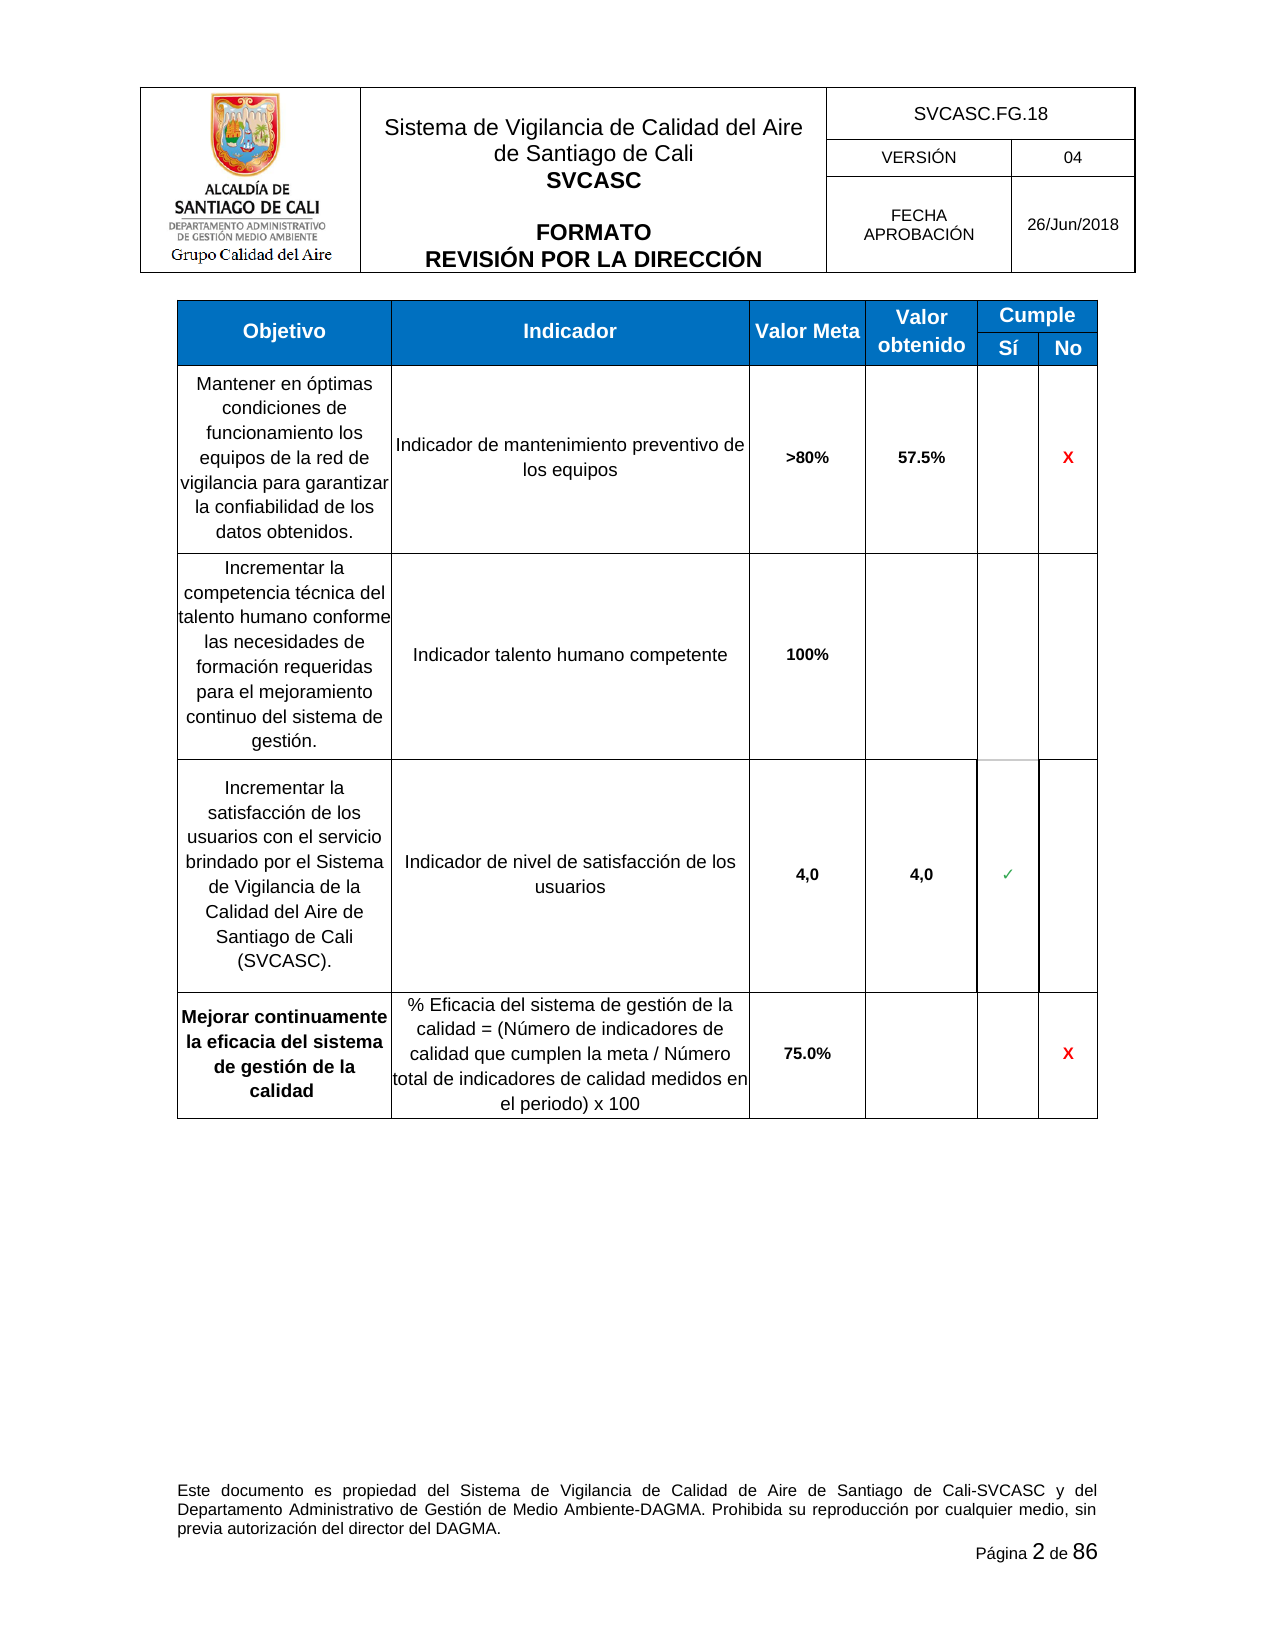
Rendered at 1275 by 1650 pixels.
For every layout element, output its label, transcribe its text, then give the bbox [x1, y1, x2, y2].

table_cell [1039, 554, 1097, 759]
table_cell Sí [978, 333, 1038, 365]
table_cell [978, 993, 1038, 1118]
table_cell Incrementar la satisfacción de los usuarios con el servicio brindado por el Sistema de Vigilancia de la Calidad del Aire de Santiago de Cali (SVCASC). [178, 760, 391, 992]
table_header Objetivo [178, 301, 391, 365]
table_cell [1040, 760, 1097, 992]
table_cell Mantener en óptimas condiciones de funcionamiento los equipos de la red de vigilancia para garantizar la confiabilidad de los datos obtenidos. [178, 366, 391, 553]
table_cell Incrementar la competencia técnica del talento humano conforme las necesidades de formación requeridas para el mejoramiento continuo del sistema de gestión. [178, 554, 391, 759]
table_cell X [1039, 993, 1097, 1118]
table_cell 75.0% [750, 993, 865, 1118]
table_cell 4,0 [866, 760, 976, 992]
table_cell Indicador de nivel de satisfacción de los usuarios [392, 760, 749, 992]
table_cell [978, 761, 1038, 992]
table_cell No [1039, 333, 1097, 365]
table_cell [978, 366, 1038, 553]
table_cell X [1039, 366, 1097, 553]
table_cell [866, 554, 977, 759]
table_cell Indicador de mantenimiento preventivo de los equipos [392, 366, 749, 553]
table_header Valor Meta [750, 301, 865, 365]
table_cell % Eficacia del sistema de gestión de la calidad = (Número de indicadores de calidad que cumplen la meta / Número total de indicadores de calidad medidos en el periodo) x 100 [392, 993, 749, 1118]
table_header Indicador [392, 301, 749, 365]
table_cell [978, 554, 1038, 759]
table_header Valor obtenido [866, 301, 977, 365]
table_cell Mejorar continuamente la eficacia del sistema de gestión de la calidad. [178, 993, 391, 1118]
table_header Cumple [978, 301, 1097, 332]
table_cell Indicador talento humano competente [392, 554, 749, 759]
table_cell 4,0 [750, 760, 865, 992]
table_cell 100% [750, 554, 865, 759]
table_cell 57.5% [866, 366, 977, 553]
picture [163, 92, 337, 266]
table_cell >80% [750, 366, 865, 553]
table_cell [866, 993, 977, 1118]
